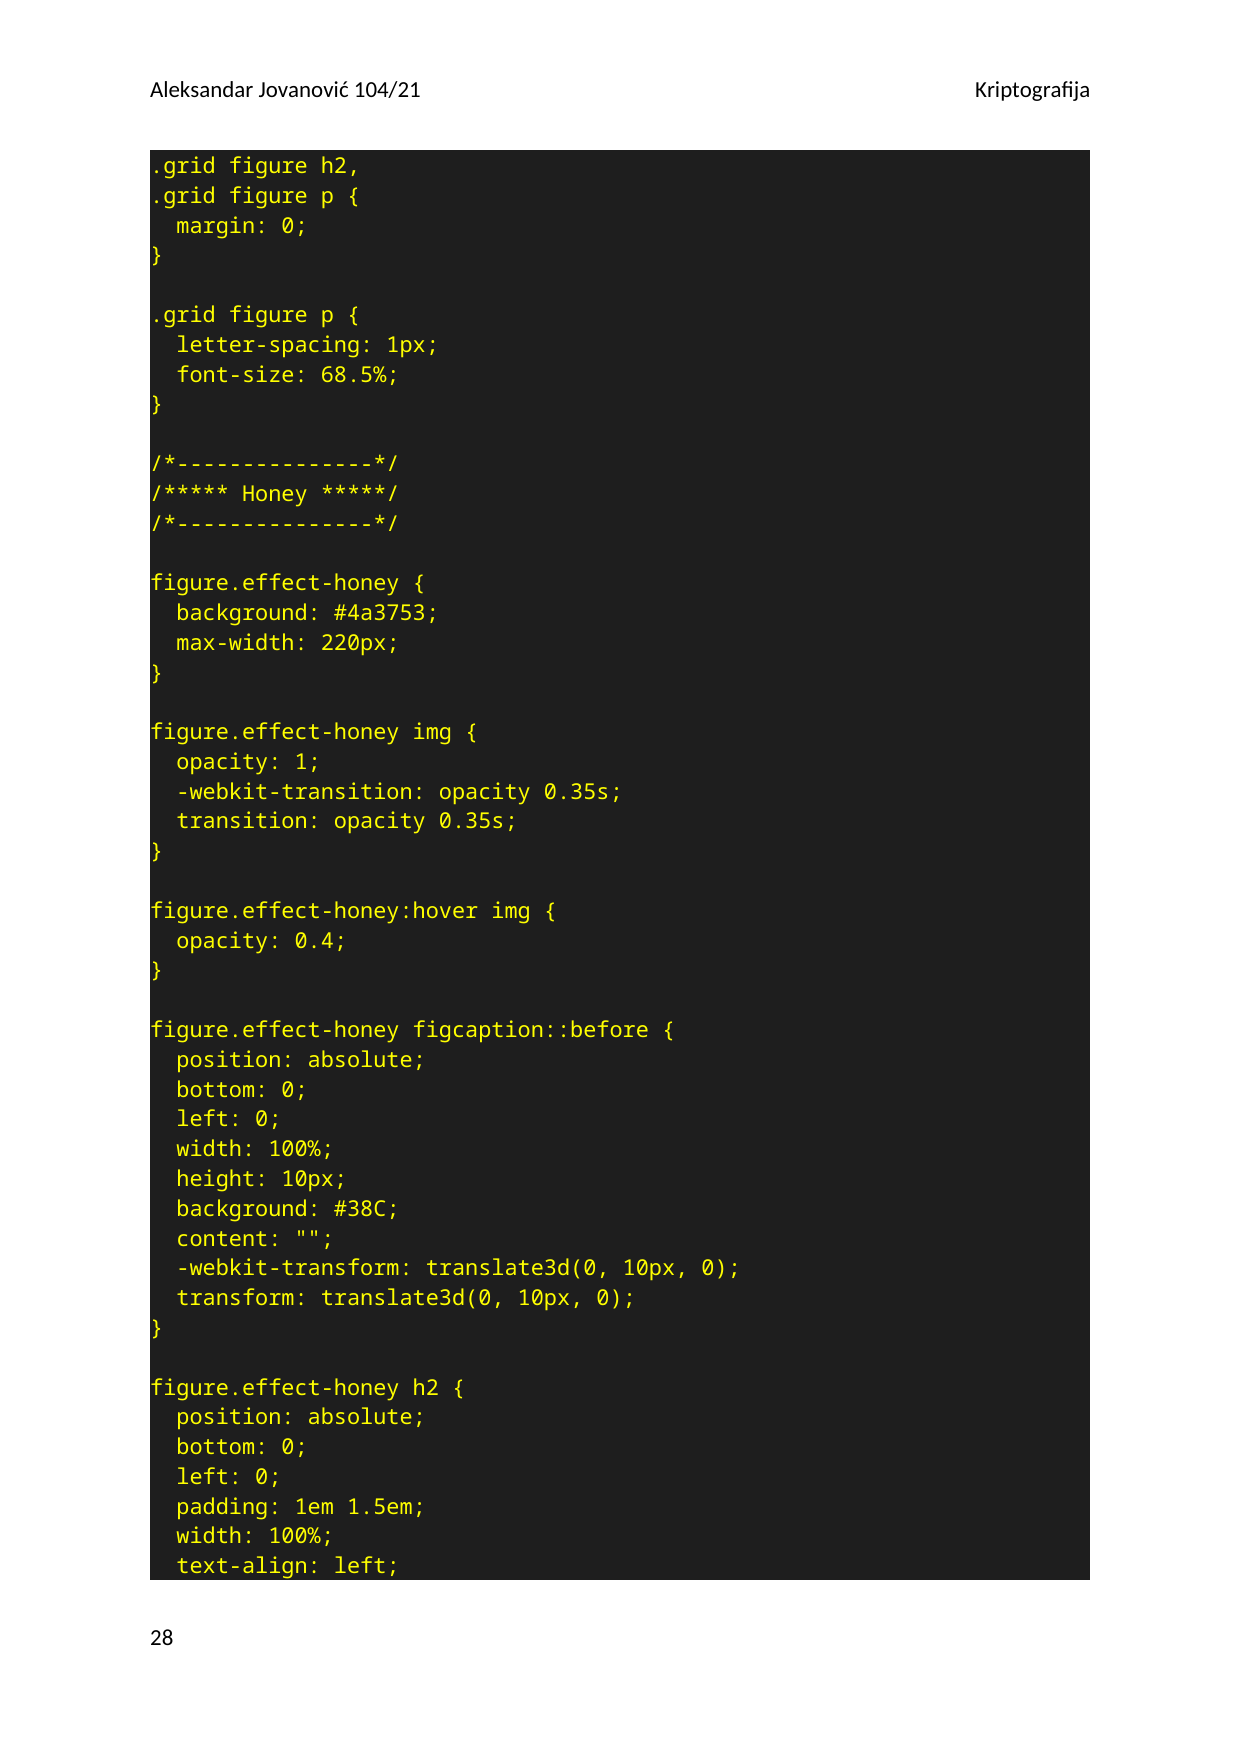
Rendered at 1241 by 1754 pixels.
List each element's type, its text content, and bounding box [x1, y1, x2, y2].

text transition: opacity 0.35s; [150, 805, 1090, 835]
text /*---------------*/ [150, 448, 1090, 478]
text position: absolute; [150, 1401, 1090, 1431]
text figure.effect-honey:hover img { [150, 895, 1090, 924]
text font-size: 68.5%; [150, 358, 1090, 388]
text } [150, 835, 1090, 865]
text content: ""; [150, 1222, 1090, 1252]
text .grid figure h2, [150, 150, 1090, 180]
text -webkit-transition: opacity 0.35s; [150, 776, 1090, 805]
text /*---------------*/ [150, 507, 1090, 537]
text opacity: 0.4; [150, 924, 1090, 954]
text bottom: 0; [150, 1073, 1090, 1103]
text bottom: 0; [150, 1431, 1090, 1461]
text width: 100%; [150, 1520, 1090, 1550]
text -webkit-transform: translate3d(0, 10px, 0); [150, 1252, 1090, 1282]
text transform: translate3d(0, 10px, 0); [150, 1282, 1090, 1312]
text padding: 1em 1.5em; [150, 1491, 1090, 1520]
text position: absolute; [150, 1044, 1090, 1073]
text opacity: 1; [150, 746, 1090, 776]
text figure.effect-honey { [150, 567, 1090, 597]
text } [150, 388, 1090, 418]
text max-width: 220px; [150, 627, 1090, 656]
text /***** Honey *****/ [150, 478, 1090, 507]
text figure.effect-honey img { [150, 716, 1090, 746]
text letter-spacing: 1px; [150, 329, 1090, 358]
text width: 100%; [150, 1133, 1090, 1163]
text left: 0; [150, 1461, 1090, 1491]
text background: #4a3753; [150, 597, 1090, 627]
text } [150, 239, 1090, 269]
text text-align: left; [150, 1550, 1090, 1580]
text } [150, 656, 1090, 686]
text .grid figure p { [150, 180, 1090, 209]
text } [150, 1312, 1090, 1342]
text margin: 0; [150, 209, 1090, 239]
text .grid figure p { [150, 299, 1090, 329]
text left: 0; [150, 1103, 1090, 1133]
text height: 10px; [150, 1163, 1090, 1193]
text figure.effect-honey h2 { [150, 1371, 1090, 1401]
text } [150, 954, 1090, 984]
text background: #38C; [150, 1193, 1090, 1222]
text figure.effect-honey figcaption::before { [150, 1014, 1090, 1044]
